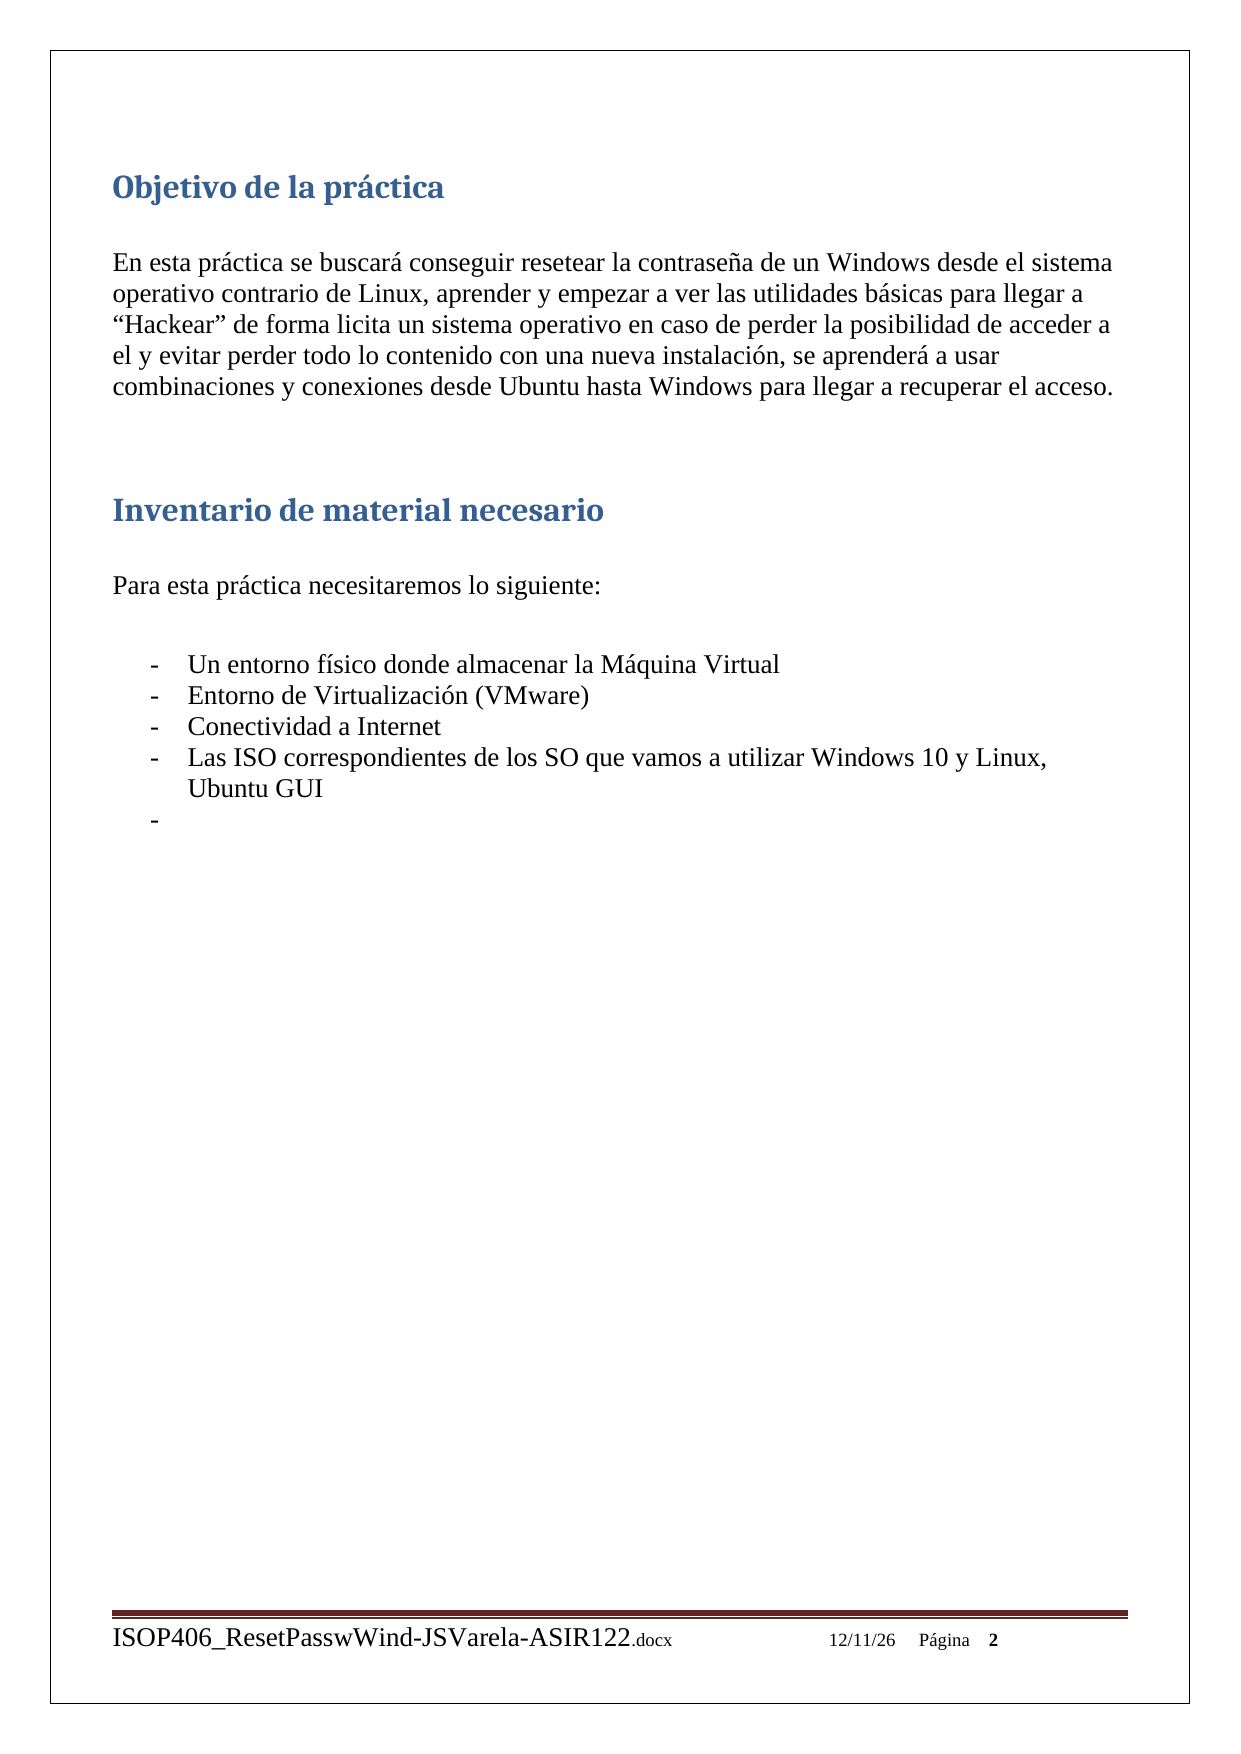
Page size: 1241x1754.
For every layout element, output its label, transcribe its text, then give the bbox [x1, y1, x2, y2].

list Entorno de Virtualización (VMware) [150, 679, 1128, 710]
text Para esta práctica necesitaremos lo siguiente: [112, 569, 1128, 600]
list Las ISO correspondientes de los SO que vamos a utilizar Windows 10 y Linux, Ubuntu GUI [150, 741, 1128, 804]
text En esta práctica se buscará conseguir resetear la contraseña de un Windows desde el sistema operativo contrario de Linux, aprender y empezar a ver las utilidades básicas para llegar a “Hackear” de forma licita un sistema operativo en caso de perder la posibilidad de acceder a el y evitar perder todo lo contenido con una nueva instalación, se aprenderá a usar combinaciones y conexiones desde Ubuntu hasta Windows para llegar a recuperar el acceso. [112, 246, 1128, 402]
subtitle Objetivo de la práctica [112, 168, 1128, 206]
list Conectividad a Internet [150, 710, 1128, 741]
list Un entorno físico donde almacenar la Máquina Virtual [150, 648, 1128, 679]
subtitle Inventario de material necesario [112, 491, 1128, 529]
